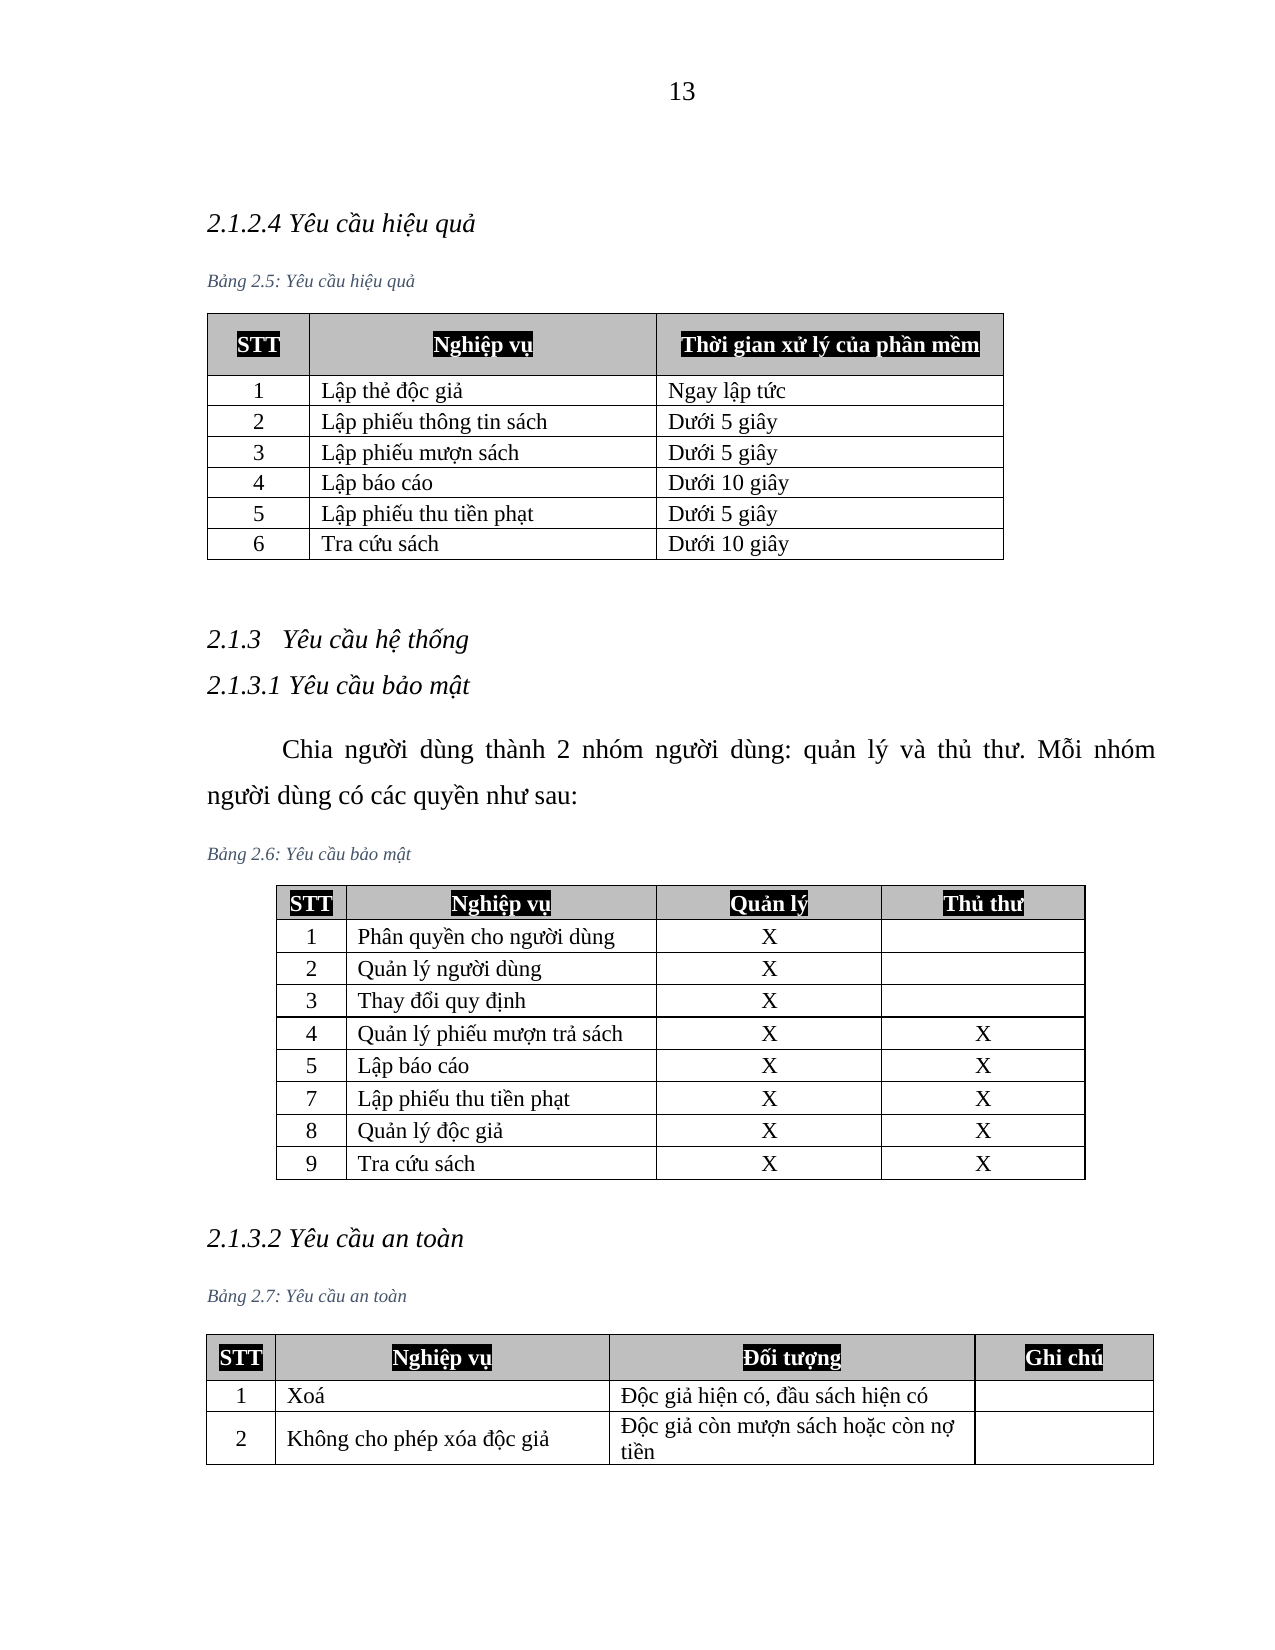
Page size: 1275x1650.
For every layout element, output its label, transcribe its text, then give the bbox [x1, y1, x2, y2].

text Bảng 2.7: Yêu cầu an toàn [207, 1285, 1157, 1307]
table_header STT [277, 886, 346, 919]
table_cell 9 [277, 1147, 346, 1178]
table_cell Lập báo cáo [347, 1050, 656, 1081]
table_cell 4 [277, 1018, 346, 1049]
table_cell Lập thẻ độc giả [310, 376, 656, 405]
table_cell 3 [277, 985, 346, 1016]
table_header Nghiệp vụ [276, 1335, 609, 1380]
table_cell 5 [277, 1050, 346, 1081]
table_cell X [882, 1115, 1084, 1146]
table_cell Lập phiếu mượn sách [310, 437, 656, 467]
table_cell Quản lý độc giả [347, 1115, 656, 1146]
table_header Ghi chú [976, 1335, 1153, 1380]
table_cell [976, 1412, 1153, 1464]
table_cell Ngay lập tức [657, 376, 1003, 405]
table_cell Dưới 5 giây [657, 406, 1003, 436]
table_cell Thay đổi quy định [347, 985, 656, 1016]
table_cell 8 [277, 1115, 346, 1146]
table_cell 4 [208, 468, 309, 497]
table_cell [976, 1381, 1153, 1411]
text Chia người dùng thành 2 nhóm người dùng: quản lý và thủ thư. Mỗi nhóm người dùng có các quyền như sau: [207, 733, 1157, 811]
table_cell 2 [277, 953, 346, 984]
table_header Thủ thư [882, 886, 1084, 919]
table_cell X [882, 1050, 1084, 1081]
list Yêu cầu an toàn [207, 1222, 1157, 1253]
list Yêu cầu hiệu quả [207, 207, 1157, 238]
table_cell Lập báo cáo [310, 468, 656, 497]
table_header Thời gian xử lý của phần mềm [657, 314, 1003, 375]
table_header Quản lý [657, 886, 881, 919]
table_cell X [657, 985, 881, 1016]
table_cell Không cho phép xóa độc giả [276, 1412, 609, 1464]
table_cell Lập phiếu thu tiền phạt [347, 1082, 656, 1114]
table_cell X [657, 920, 881, 952]
table_header STT [208, 314, 309, 375]
table_cell 1 [207, 1381, 275, 1411]
table_cell 7 [277, 1082, 346, 1114]
table_cell X [657, 1115, 881, 1146]
table_cell Quản lý người dùng [347, 953, 656, 984]
table_cell 1 [277, 920, 346, 952]
table_cell Phân quyền cho người dùng [347, 920, 656, 952]
table_cell Độc giả hiện có, đầu sách hiện có [610, 1381, 974, 1411]
list Yêu cầu bảo mật [207, 669, 1157, 701]
table_cell 2 [208, 406, 309, 436]
table_cell Dưới 10 giây [657, 529, 1003, 558]
table_cell X [657, 1018, 881, 1049]
table_cell Tra cứu sách [310, 529, 656, 558]
table_cell Dưới 10 giây [657, 468, 1003, 497]
table_cell [882, 985, 1084, 1016]
table_header Đối tượng [610, 1335, 974, 1380]
table_header STT [207, 1335, 275, 1380]
table_cell X [882, 1147, 1084, 1178]
table_cell 5 [208, 498, 309, 528]
table_cell Độc giả còn mượn sách hoặc còn nợ tiền [610, 1412, 974, 1464]
table_cell Lập phiếu thông tin sách [310, 406, 656, 436]
table_cell X [657, 953, 881, 984]
table_cell X [882, 1082, 1084, 1114]
table_cell Dưới 5 giây [657, 498, 1003, 528]
table_cell Quản lý phiếu mượn trả sách [347, 1018, 656, 1049]
table_cell 1 [208, 376, 309, 405]
table_cell [882, 953, 1084, 984]
table_cell 2 [207, 1412, 275, 1464]
table_cell Dưới 5 giây [657, 437, 1003, 467]
table_cell Lập phiếu thu tiền phạt [310, 498, 656, 528]
table_cell [882, 920, 1084, 952]
table_cell X [657, 1050, 881, 1081]
table_cell X [882, 1018, 1084, 1049]
table_header Nghiệp vụ [347, 886, 656, 919]
table_cell 3 [208, 437, 309, 467]
table_cell 6 [208, 529, 309, 558]
list Yêu cầu hệ thống [207, 623, 1157, 654]
table_cell Xoá [276, 1381, 609, 1411]
table_cell X [657, 1147, 881, 1178]
table_header Nghiệp vụ [310, 314, 656, 375]
table_cell Tra cứu sách [347, 1147, 656, 1178]
table_cell X [657, 1082, 881, 1114]
